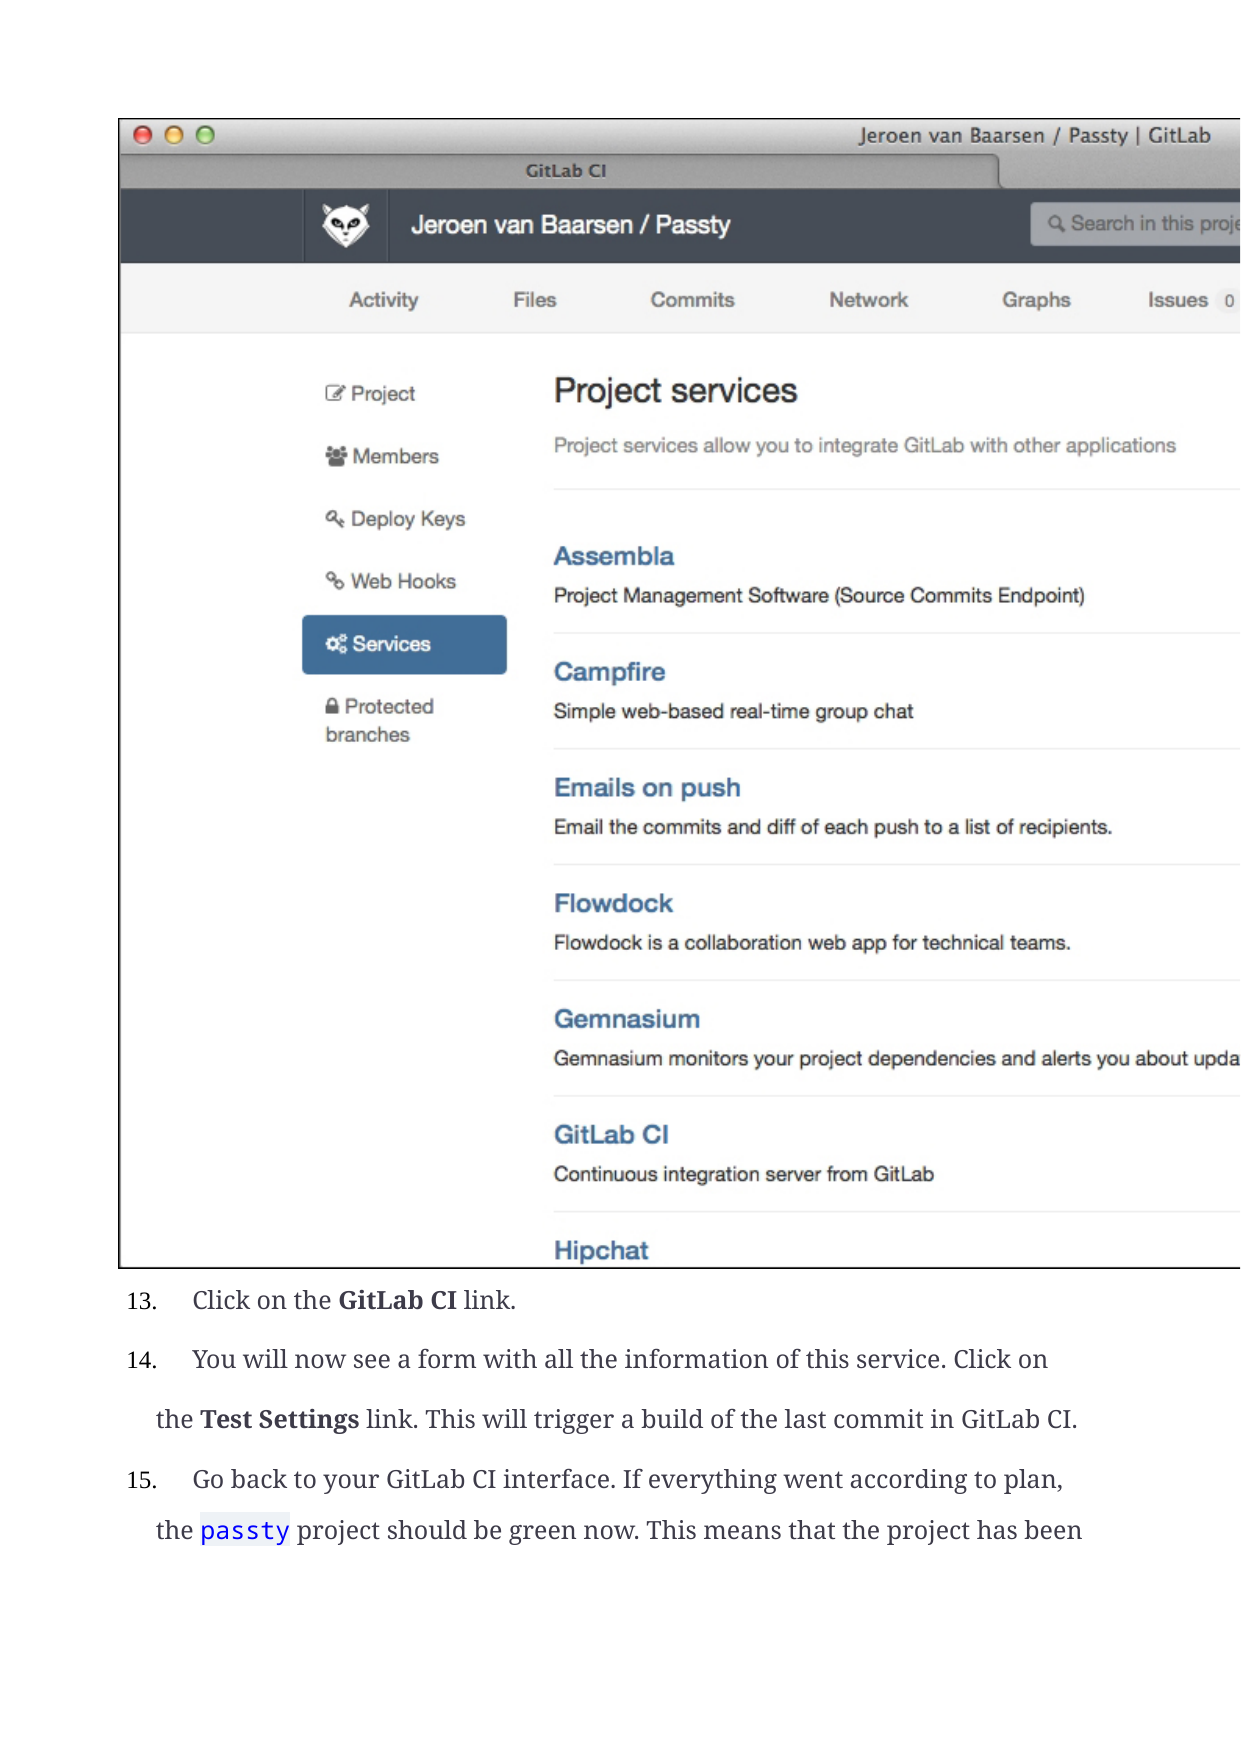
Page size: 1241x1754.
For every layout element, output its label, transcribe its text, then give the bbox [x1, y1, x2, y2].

list You will now see a form with all the information of this service. Click on the Test Settings link. This will trigger a build of the last commit in GitLab CI. [126, 1342, 1122, 1436]
list Click on the GitLab CI link. [126, 1282, 1122, 1317]
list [126, 1461, 1122, 1546]
picture [118, 118, 1241, 1269]
